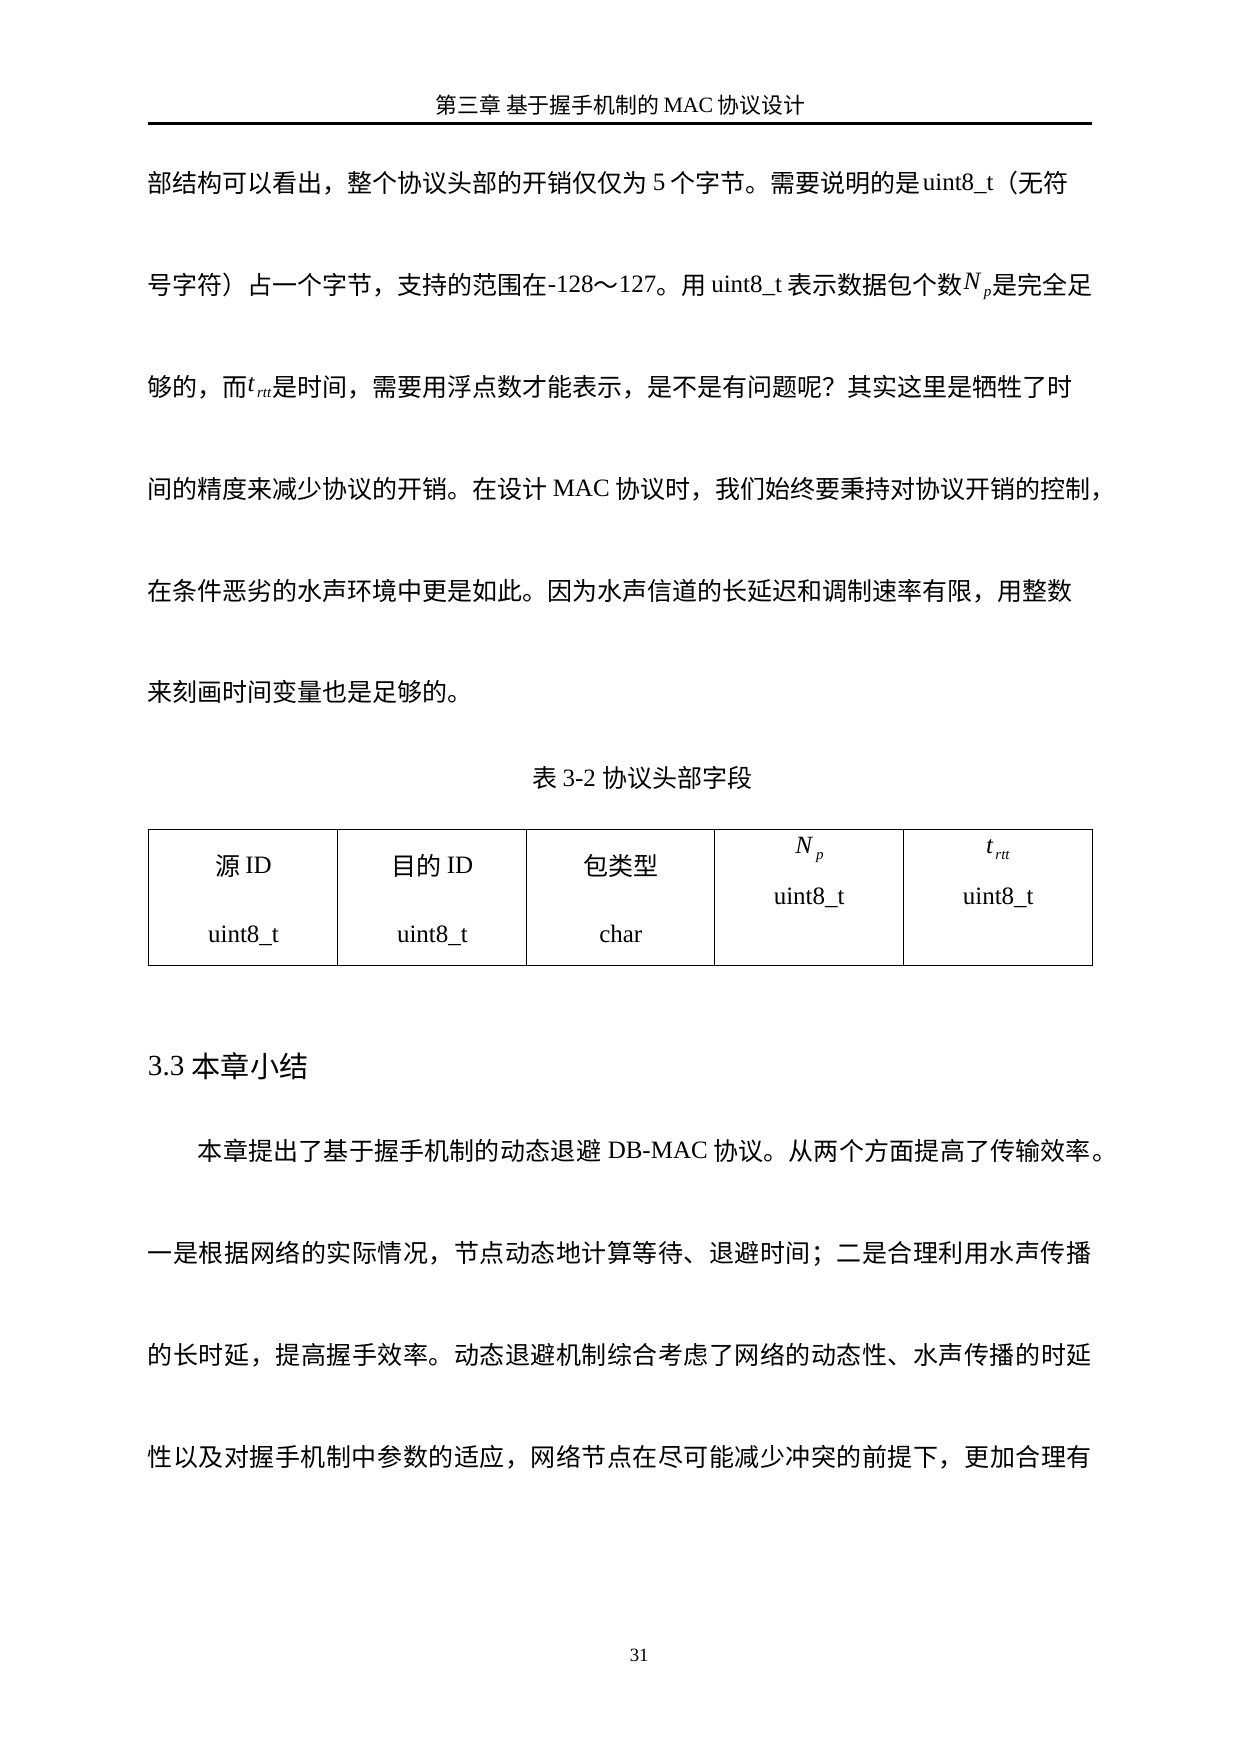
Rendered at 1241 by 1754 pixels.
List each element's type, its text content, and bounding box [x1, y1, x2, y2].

table_header uint8_t [904, 830, 1092, 964]
subtitle 3.3 本章小结 [148, 1031, 1092, 1099]
table_header uint8_t [715, 830, 903, 964]
table_header 包类型 char [527, 830, 714, 964]
text 表3-2 协议头部字段 [148, 743, 1092, 811]
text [148, 1116, 1092, 1489]
table_header 源ID uint8_t [149, 830, 337, 964]
table_header 目的ID uint8_t [338, 830, 526, 964]
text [148, 148, 1092, 725]
